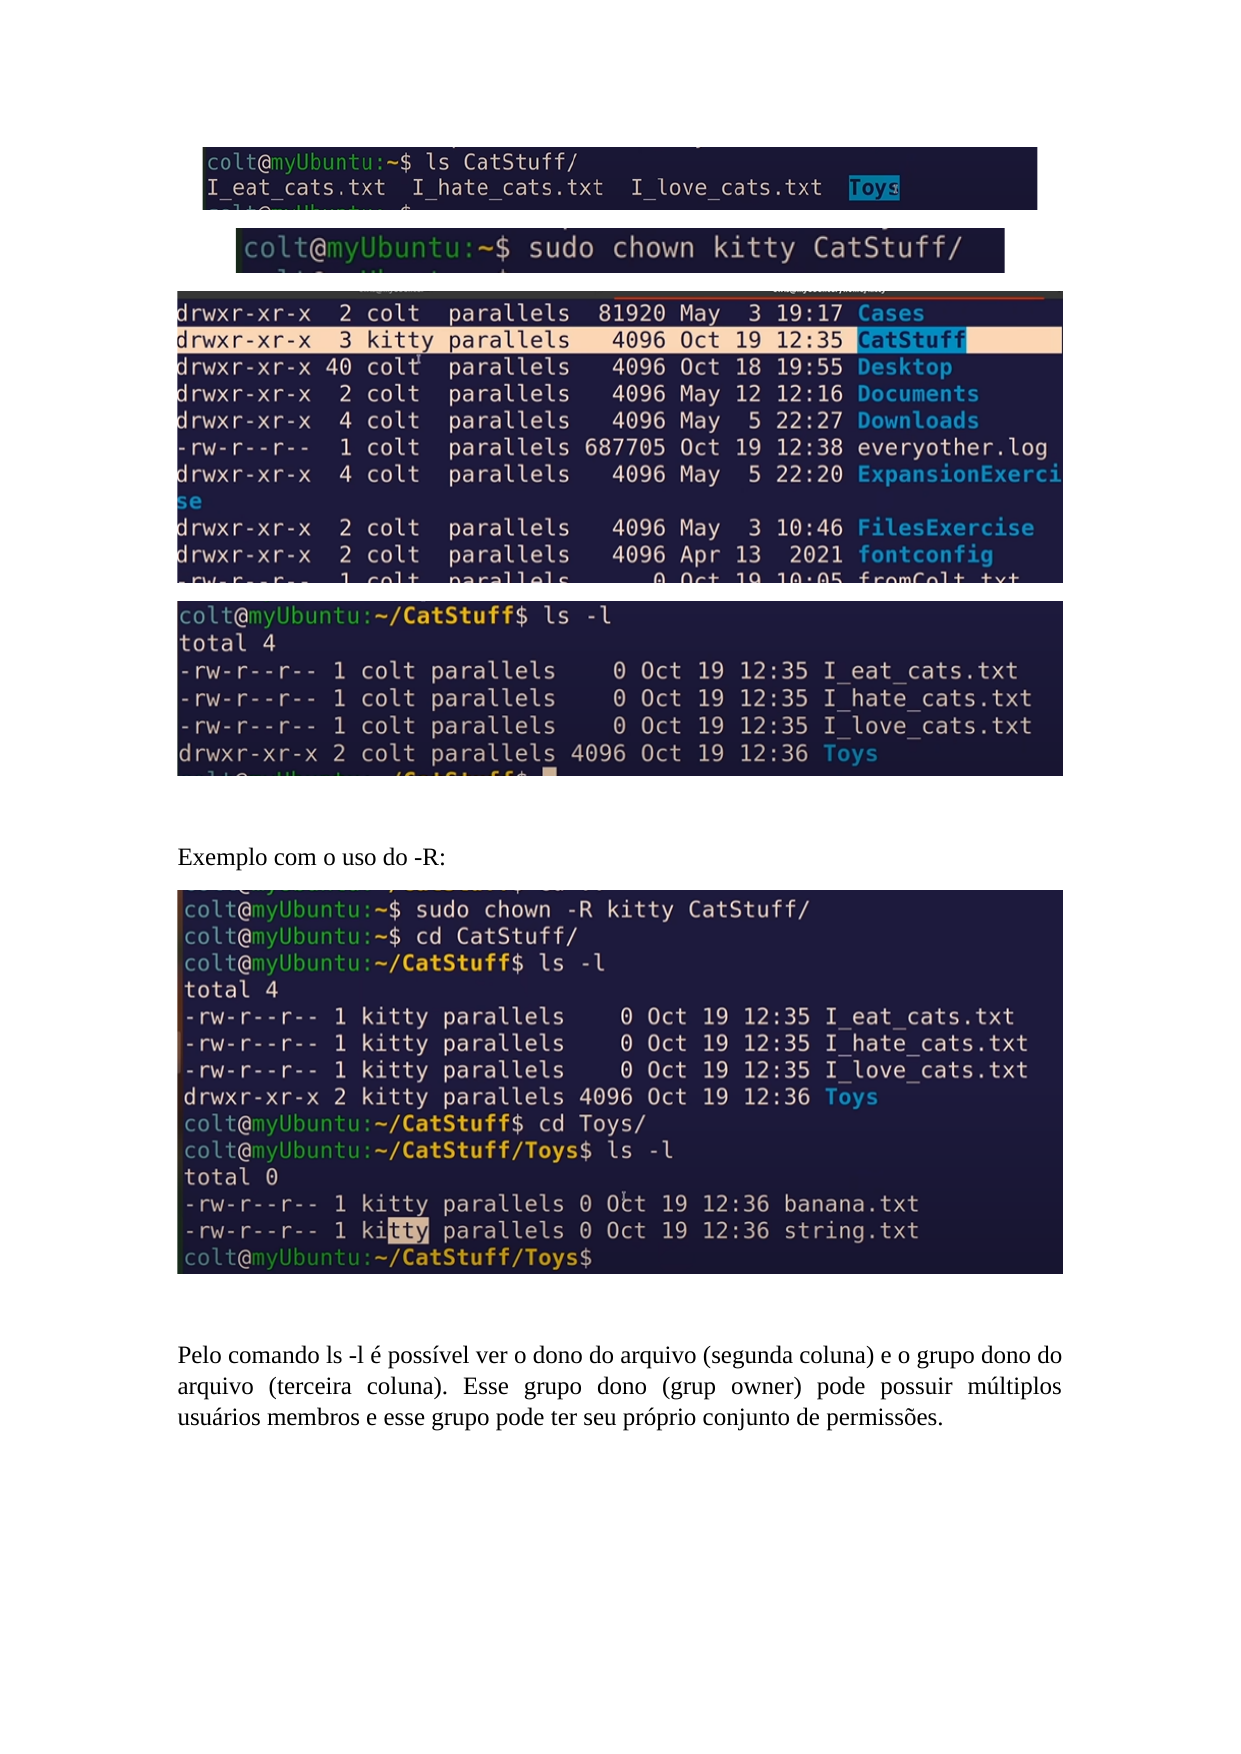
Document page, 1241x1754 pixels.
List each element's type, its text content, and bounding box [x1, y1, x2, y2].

text Exemplo com o uso do -R: [177, 842, 1063, 871]
picture [177, 890, 1063, 1274]
picture [177, 601, 1063, 776]
picture [202, 147, 1038, 210]
text Pelo comando ls -l é possível ver o dono do arquivo (segunda coluna) e o grupo dono do arquivo (terceira coluna). Esse grupo dono (grup owner) pode possuir múltiplos usuários membros e esse grupo pode ter seu próprio conjunto de permissões. [177, 1340, 1063, 1431]
picture [235, 228, 1005, 273]
picture [177, 291, 1063, 583]
